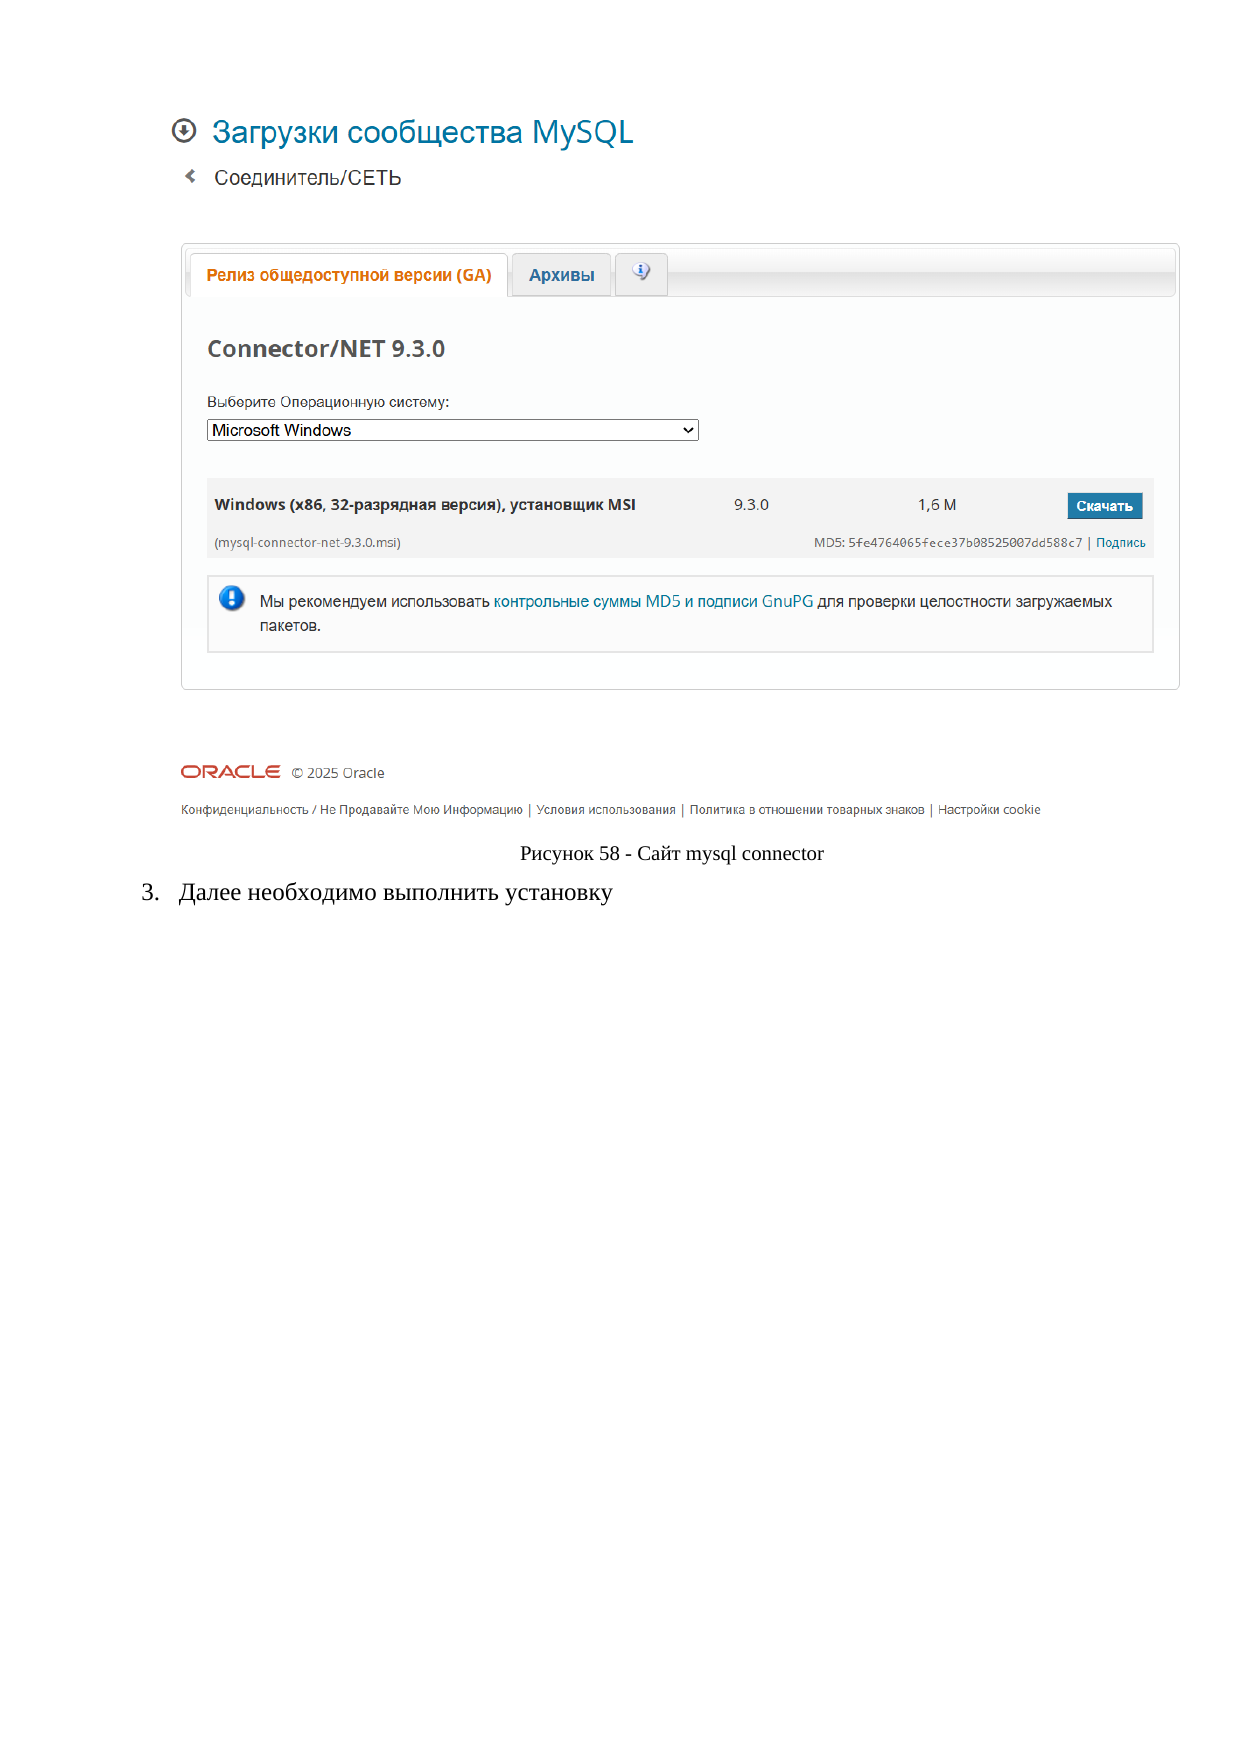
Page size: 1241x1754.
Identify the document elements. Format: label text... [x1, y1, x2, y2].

list Далее необходимо выполнить установку [141, 877, 1181, 906]
text Рисунок 58 - Сайт mysql connector [103, 841, 1181, 865]
picture [162, 108, 1241, 825]
